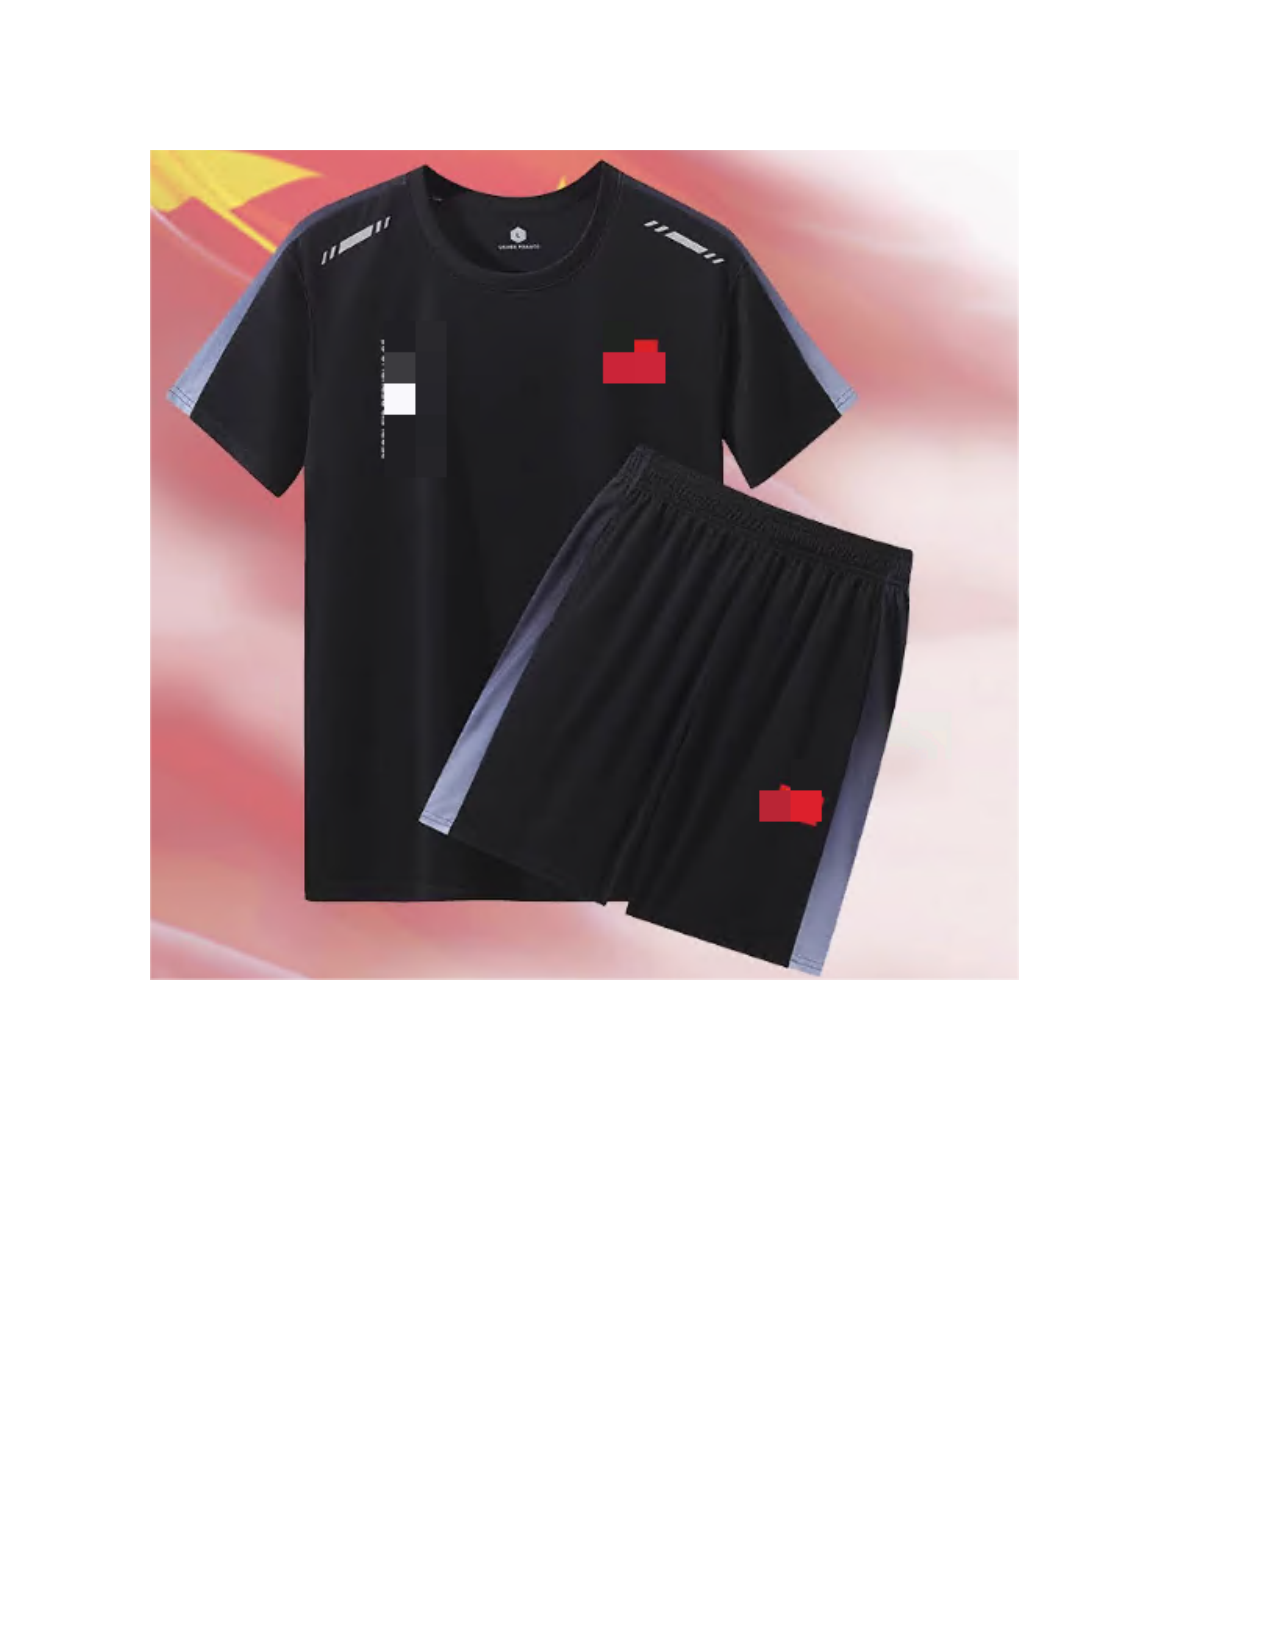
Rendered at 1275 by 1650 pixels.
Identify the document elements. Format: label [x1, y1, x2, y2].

picture [150, 150, 1019, 980]
